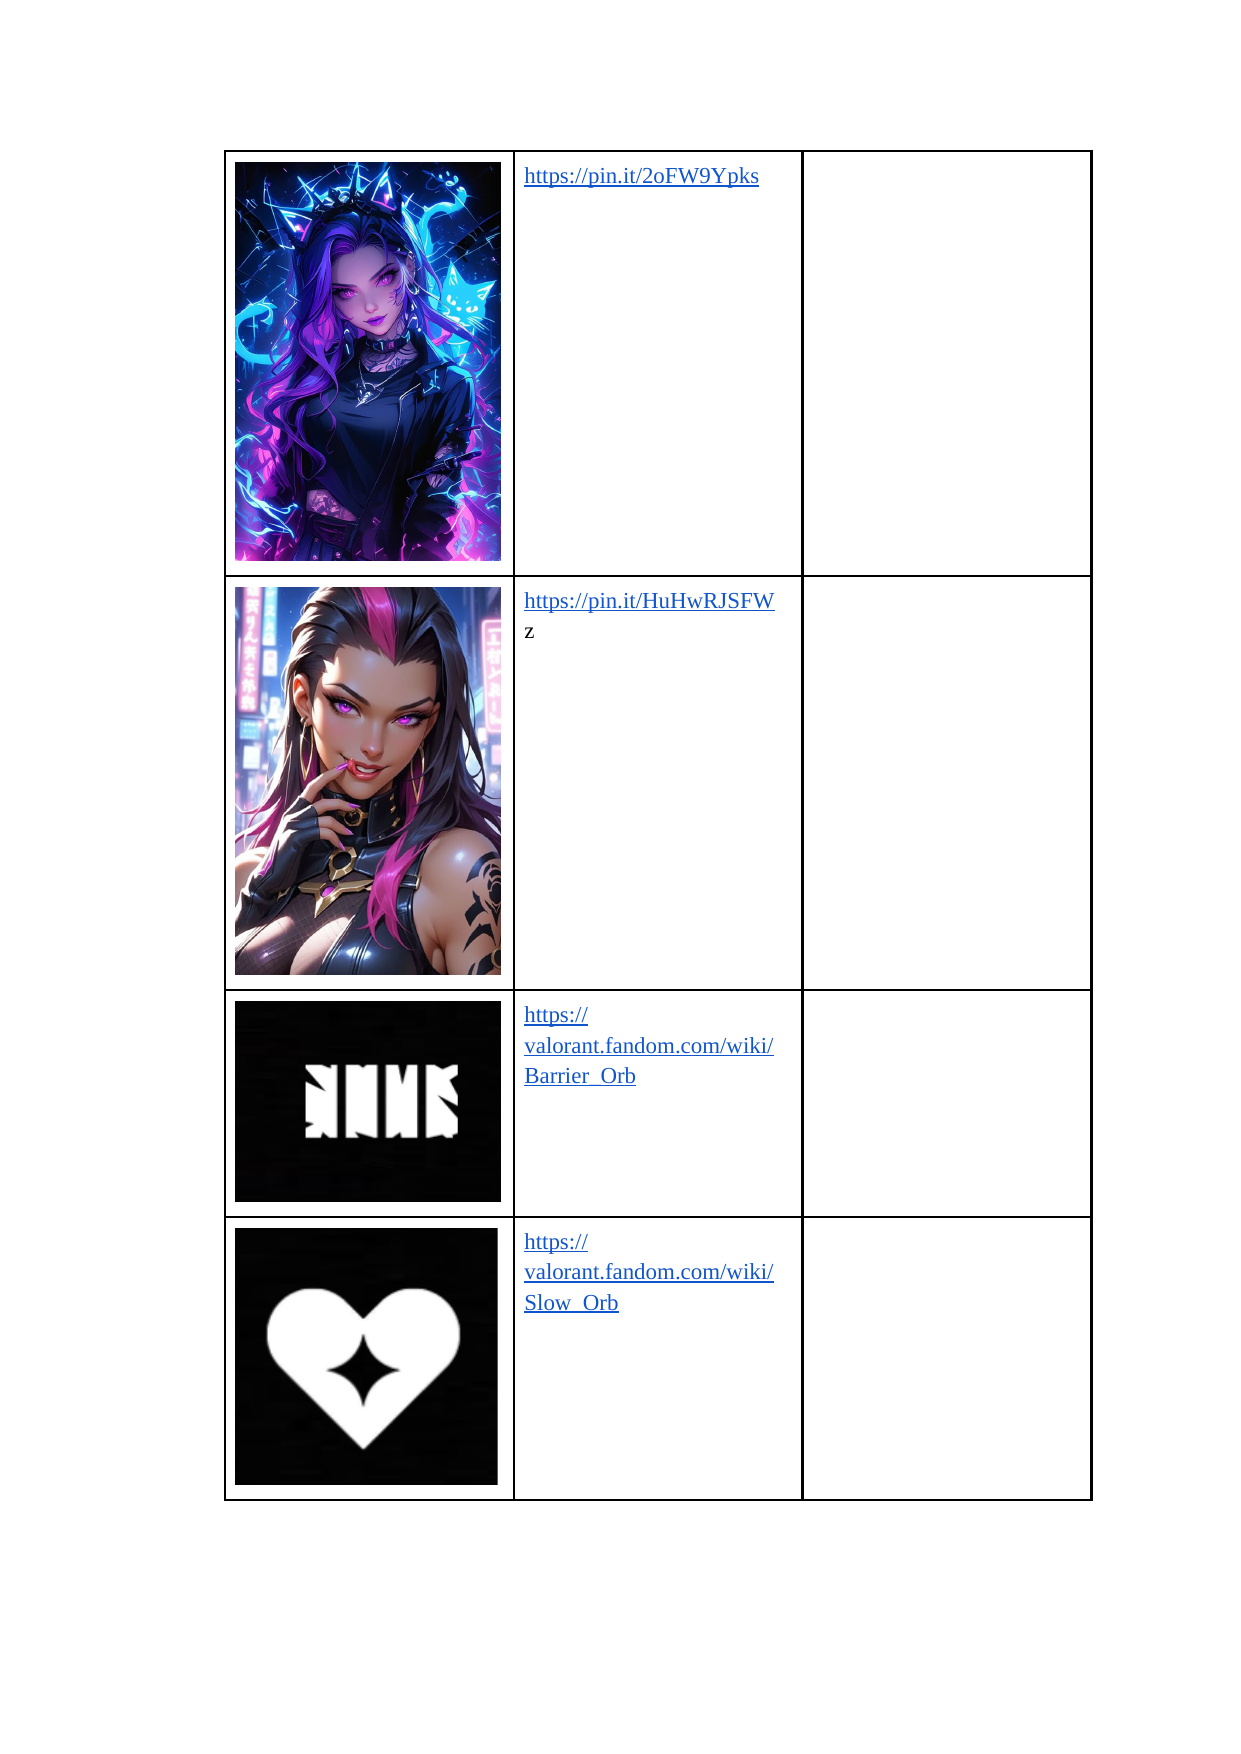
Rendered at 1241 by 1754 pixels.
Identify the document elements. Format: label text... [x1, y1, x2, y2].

picture [235, 1228, 498, 1485]
table_cell [804, 577, 1090, 989]
table_cell [226, 991, 513, 1216]
table_cell [804, 152, 1090, 575]
picture [235, 162, 501, 561]
table_cell [226, 152, 513, 575]
table_cell https://valorant.fandom.com/wiki/Barrier_Orb [515, 991, 801, 1216]
table_cell https://pin.it/HuHwRJSFW z [515, 577, 801, 989]
table_cell [804, 1218, 1090, 1499]
table_cell [804, 991, 1090, 1216]
table_cell [226, 577, 513, 989]
picture [235, 587, 501, 975]
picture [235, 1001, 501, 1202]
table_cell [226, 1218, 513, 1499]
table_cell https://valorant.fandom.com/wiki/Slow_Orb [515, 1218, 801, 1499]
table_cell https://pin.it/2oFW9Ypks [515, 152, 801, 575]
